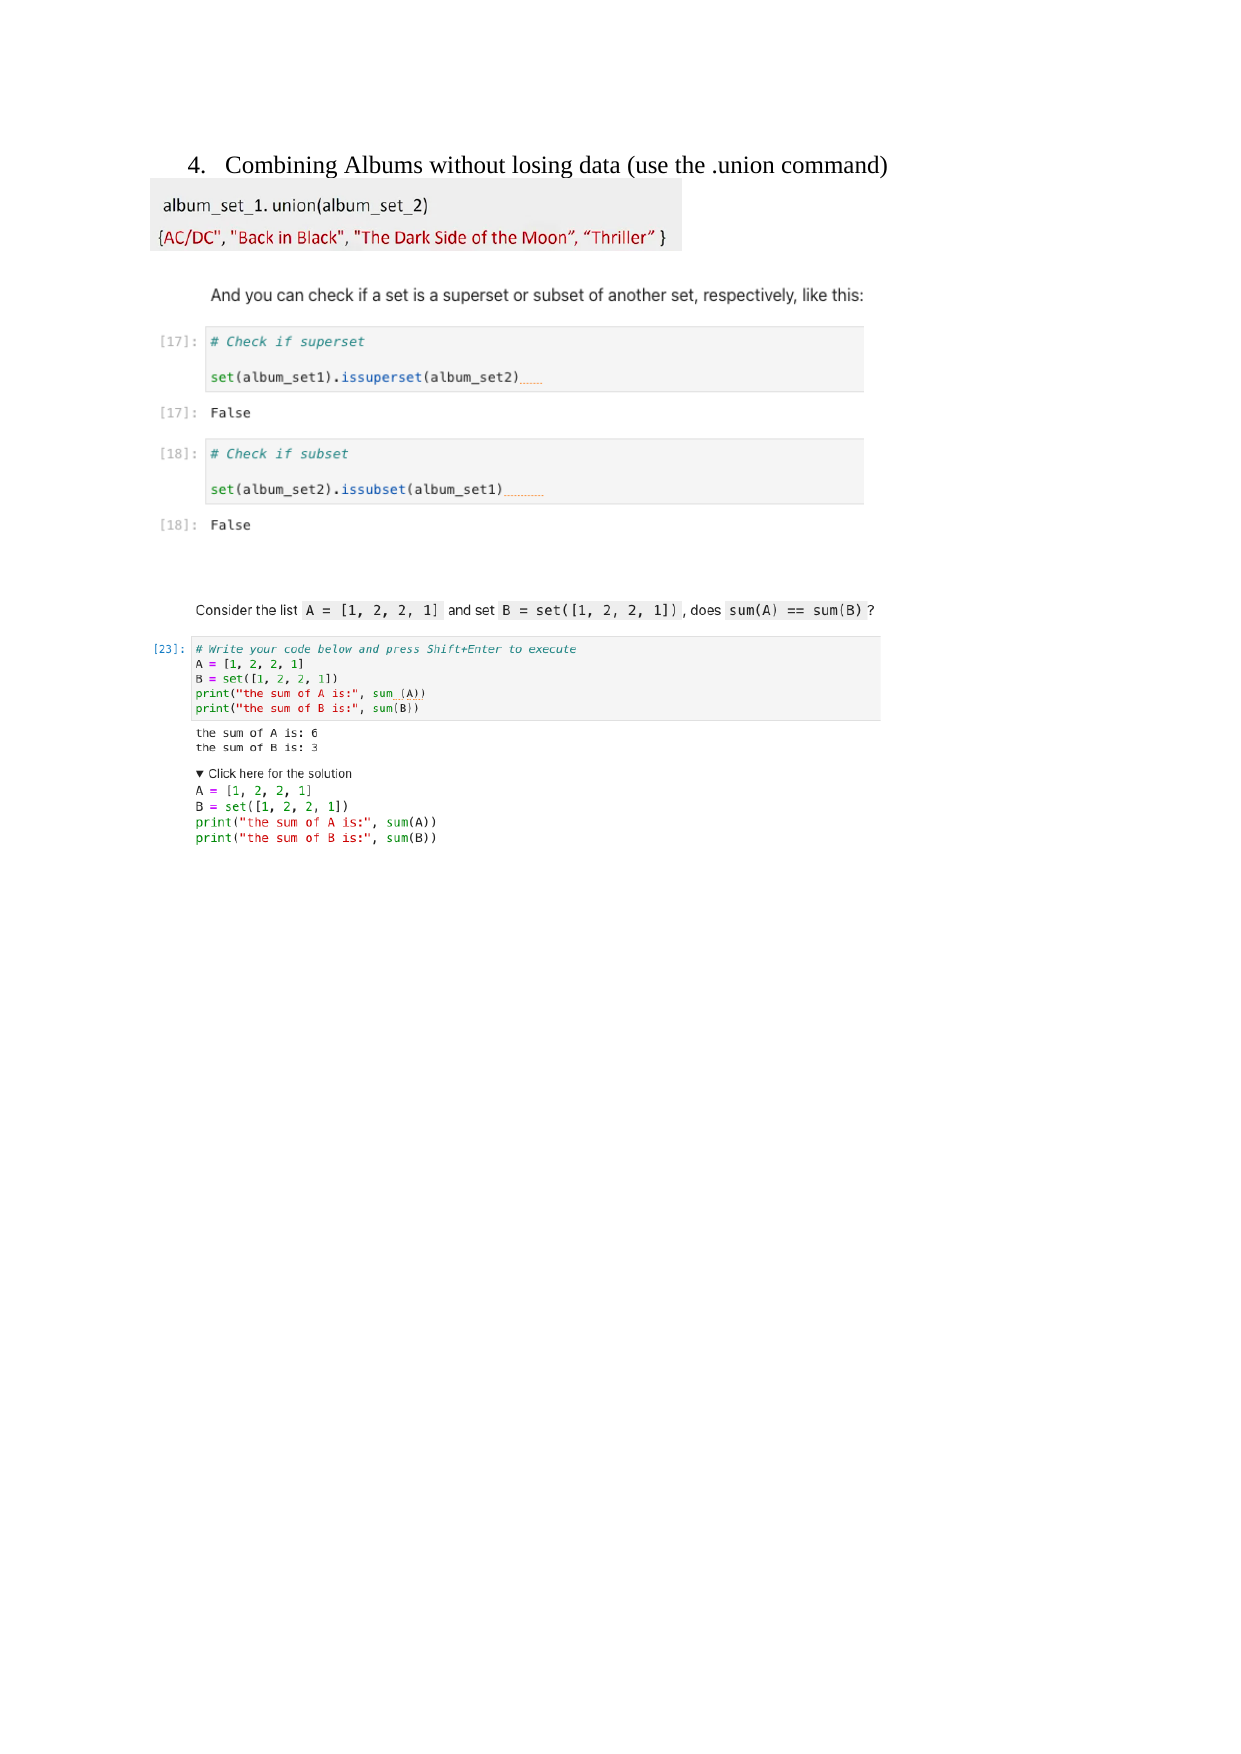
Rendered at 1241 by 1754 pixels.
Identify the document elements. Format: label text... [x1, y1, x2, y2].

picture [150, 178, 682, 251]
picture [150, 593, 881, 847]
picture [150, 279, 864, 537]
list Combining Albums without losing data (use the .union command) [187, 150, 1090, 179]
